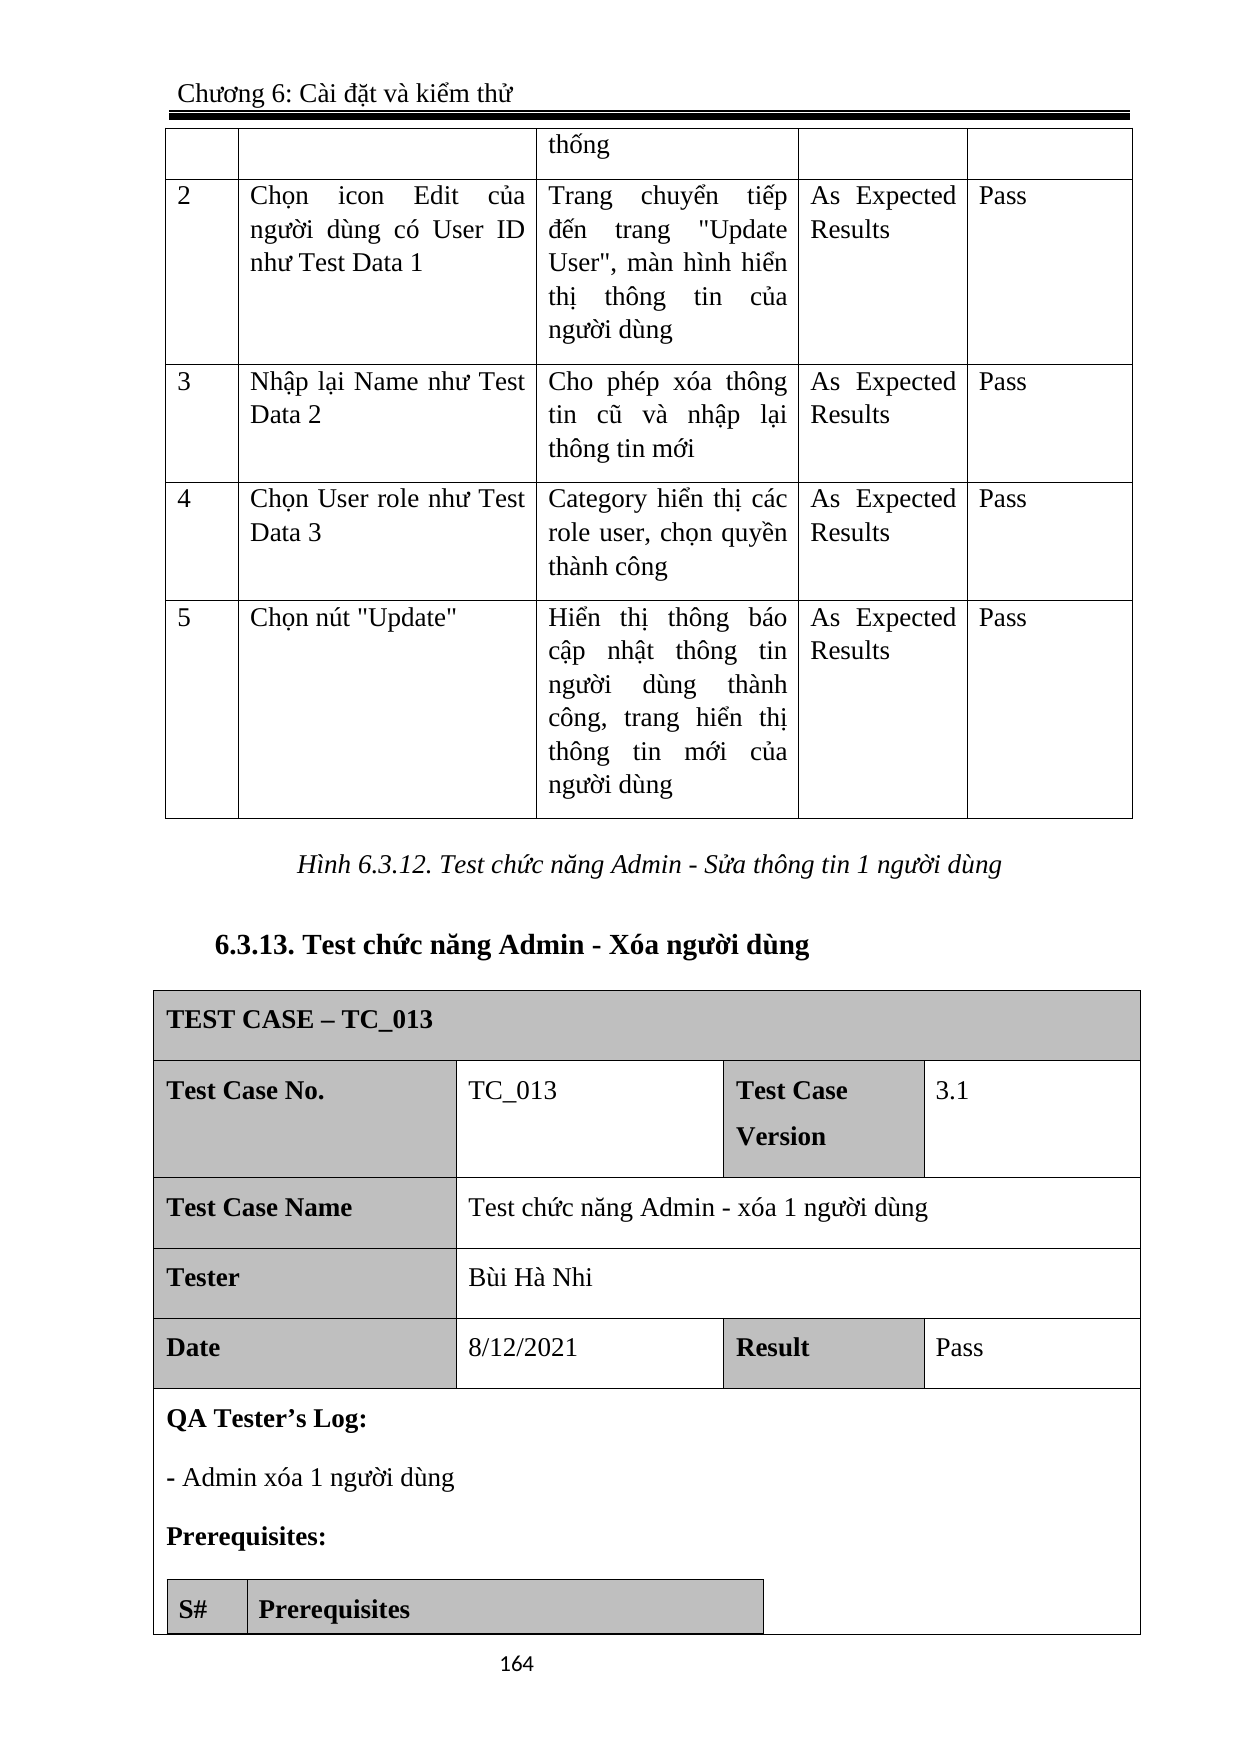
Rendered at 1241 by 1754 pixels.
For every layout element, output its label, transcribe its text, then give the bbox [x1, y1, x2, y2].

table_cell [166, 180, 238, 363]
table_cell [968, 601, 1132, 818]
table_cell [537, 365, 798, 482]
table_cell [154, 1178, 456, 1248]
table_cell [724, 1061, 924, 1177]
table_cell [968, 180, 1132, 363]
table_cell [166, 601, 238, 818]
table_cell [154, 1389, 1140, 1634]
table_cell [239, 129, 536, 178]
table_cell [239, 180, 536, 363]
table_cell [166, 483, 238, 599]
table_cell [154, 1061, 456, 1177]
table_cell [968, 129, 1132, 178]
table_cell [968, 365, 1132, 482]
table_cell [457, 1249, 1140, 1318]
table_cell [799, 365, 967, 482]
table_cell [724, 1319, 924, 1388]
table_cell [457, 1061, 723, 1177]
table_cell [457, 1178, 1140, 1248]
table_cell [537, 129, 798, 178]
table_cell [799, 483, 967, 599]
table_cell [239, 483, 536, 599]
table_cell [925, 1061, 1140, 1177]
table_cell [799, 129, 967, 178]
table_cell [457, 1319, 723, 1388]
subtitle Hình 6.3.12. Test chức năng Admin - Sửa thông tin 1 người dùng [177, 848, 1122, 879]
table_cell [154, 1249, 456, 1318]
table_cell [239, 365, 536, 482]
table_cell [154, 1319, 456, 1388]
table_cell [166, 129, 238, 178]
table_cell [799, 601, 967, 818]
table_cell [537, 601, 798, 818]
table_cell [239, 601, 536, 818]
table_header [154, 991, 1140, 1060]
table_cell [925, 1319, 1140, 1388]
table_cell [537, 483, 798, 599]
subtitle 6.3.13. Test chức năng Admin - Xóa người dùng [177, 927, 1122, 961]
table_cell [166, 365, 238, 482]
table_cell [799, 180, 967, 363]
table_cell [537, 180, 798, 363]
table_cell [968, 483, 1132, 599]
